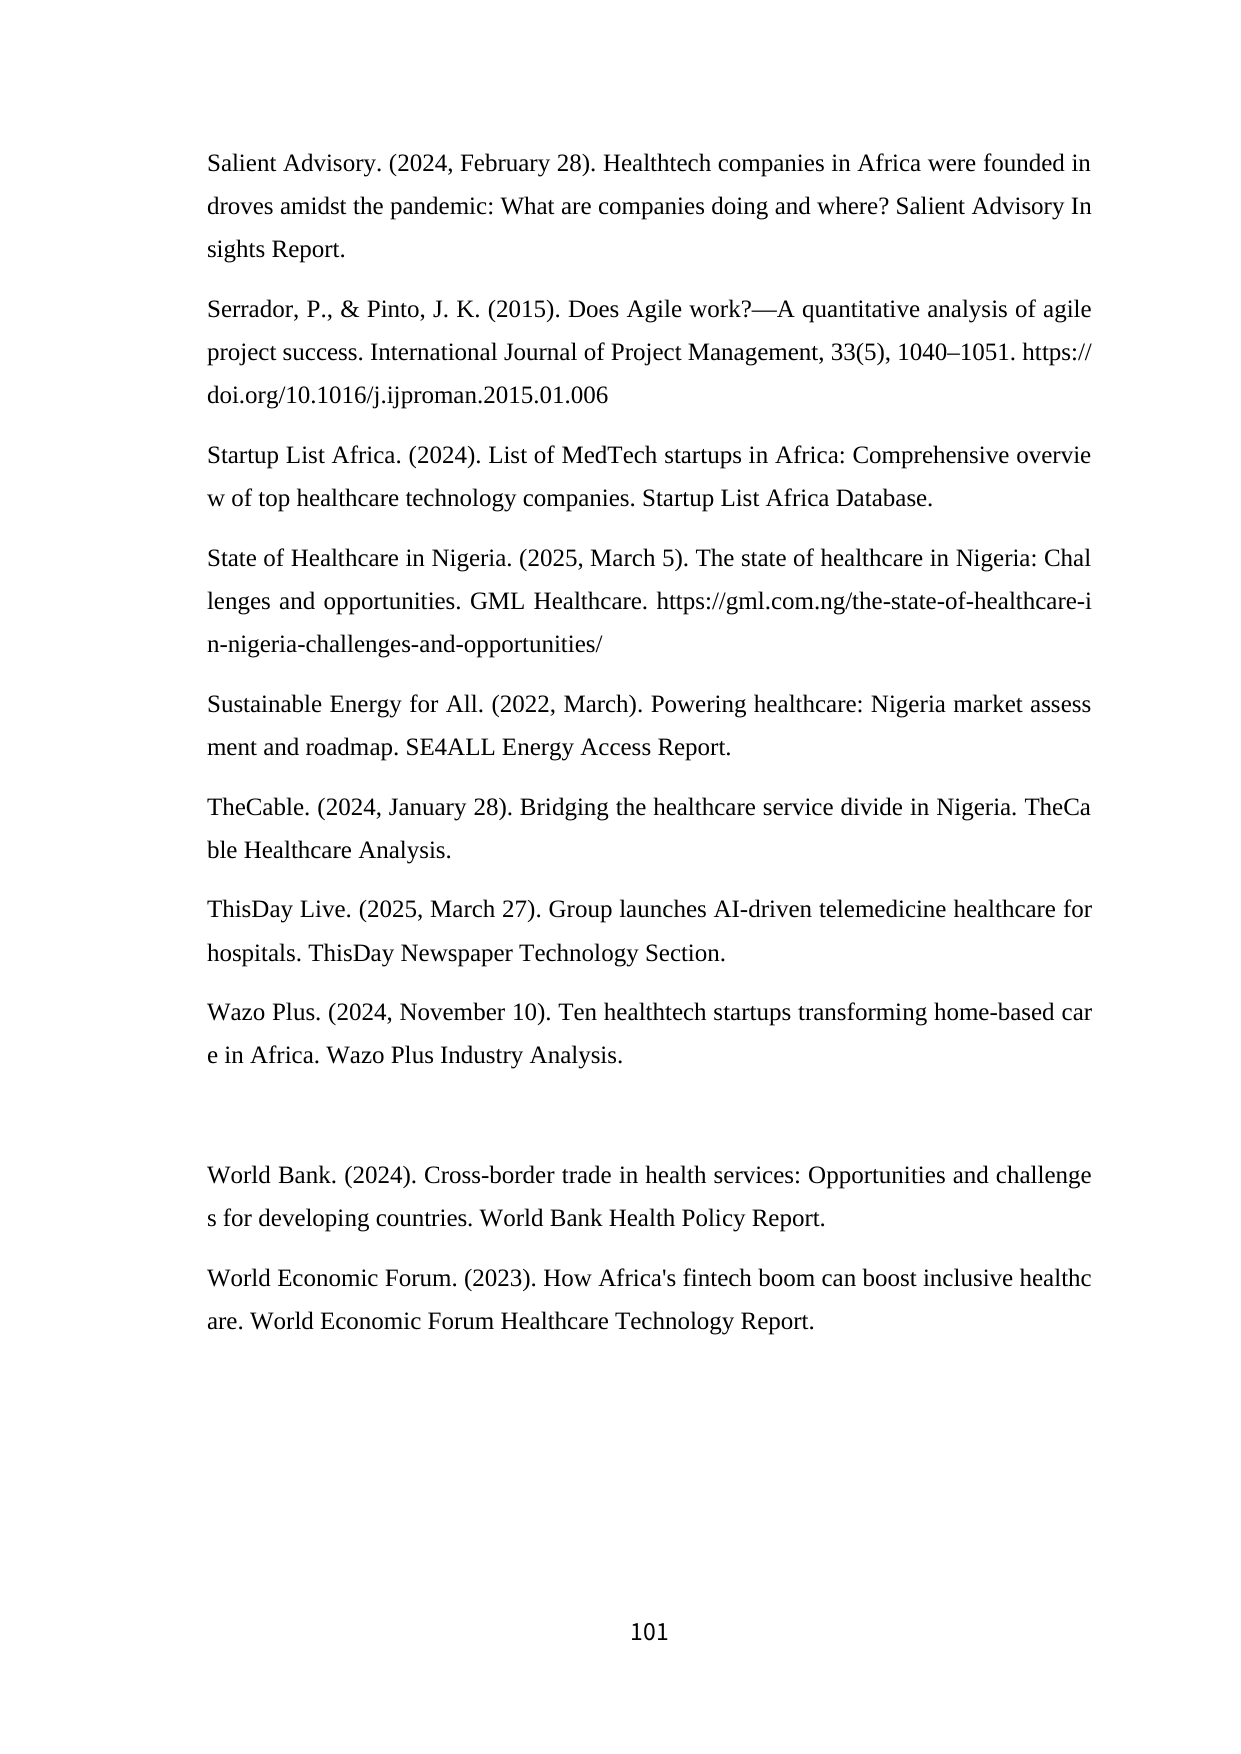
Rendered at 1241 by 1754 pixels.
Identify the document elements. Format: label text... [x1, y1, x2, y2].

text Startup List Africa. (2024). List of MedTech startups in Africa: Comprehensive overview of top healthcare technology companies. Startup List Africa Database. [207, 440, 1092, 512]
text ThisDay Live. (2025, March 27). Group launches AI-driven telemedicine healthcare for hospitals. ThisDay Newspaper Technology Section. [207, 894, 1092, 966]
text World Economic Forum. (2023). How Africa's fintech boom can boost inclusive healthcare. World Economic Forum Healthcare Technology Report. [207, 1263, 1092, 1335]
text TheCable. (2024, January 28). Bridging the healthcare service divide in Nigeria. TheCable Healthcare Analysis. [207, 792, 1092, 863]
text Sustainable Energy for All. (2022, March). Powering healthcare: Nigeria market assessment and roadmap. SE4ALL Energy Access Report. [207, 689, 1092, 761]
text Salient Advisory. (2024, February 28). Healthtech companies in Africa were founded in droves amidst the pandemic: What are companies doing and where? Salient Advisory Insights Report. [207, 148, 1092, 263]
text Serrador, P., & Pinto, J. K. (2015). Does Agile work?—A quantitative analysis of agile project success. International Journal of Project Management, 33(5), 1040–1051. https://doi.org/10.1016/j.ijproman.2015.01.006 [207, 294, 1092, 409]
text Wazo Plus. (2024, November 10). Ten healthtech startups transforming home-based care in Africa. Wazo Plus Industry Analysis. [207, 997, 1092, 1069]
text World Bank. (2024). Cross-border trade in health services: Opportunities and challenges for developing countries. World Bank Health Policy Report. [207, 1160, 1092, 1232]
text State of Healthcare in Nigeria. (2025, March 5). The state of healthcare in Nigeria: Challenges and opportunities. GML Healthcare. https://gml.com.ng/the-state-of-healthcare-in-nigeria-challenges-and-opportunities/ [207, 543, 1092, 658]
